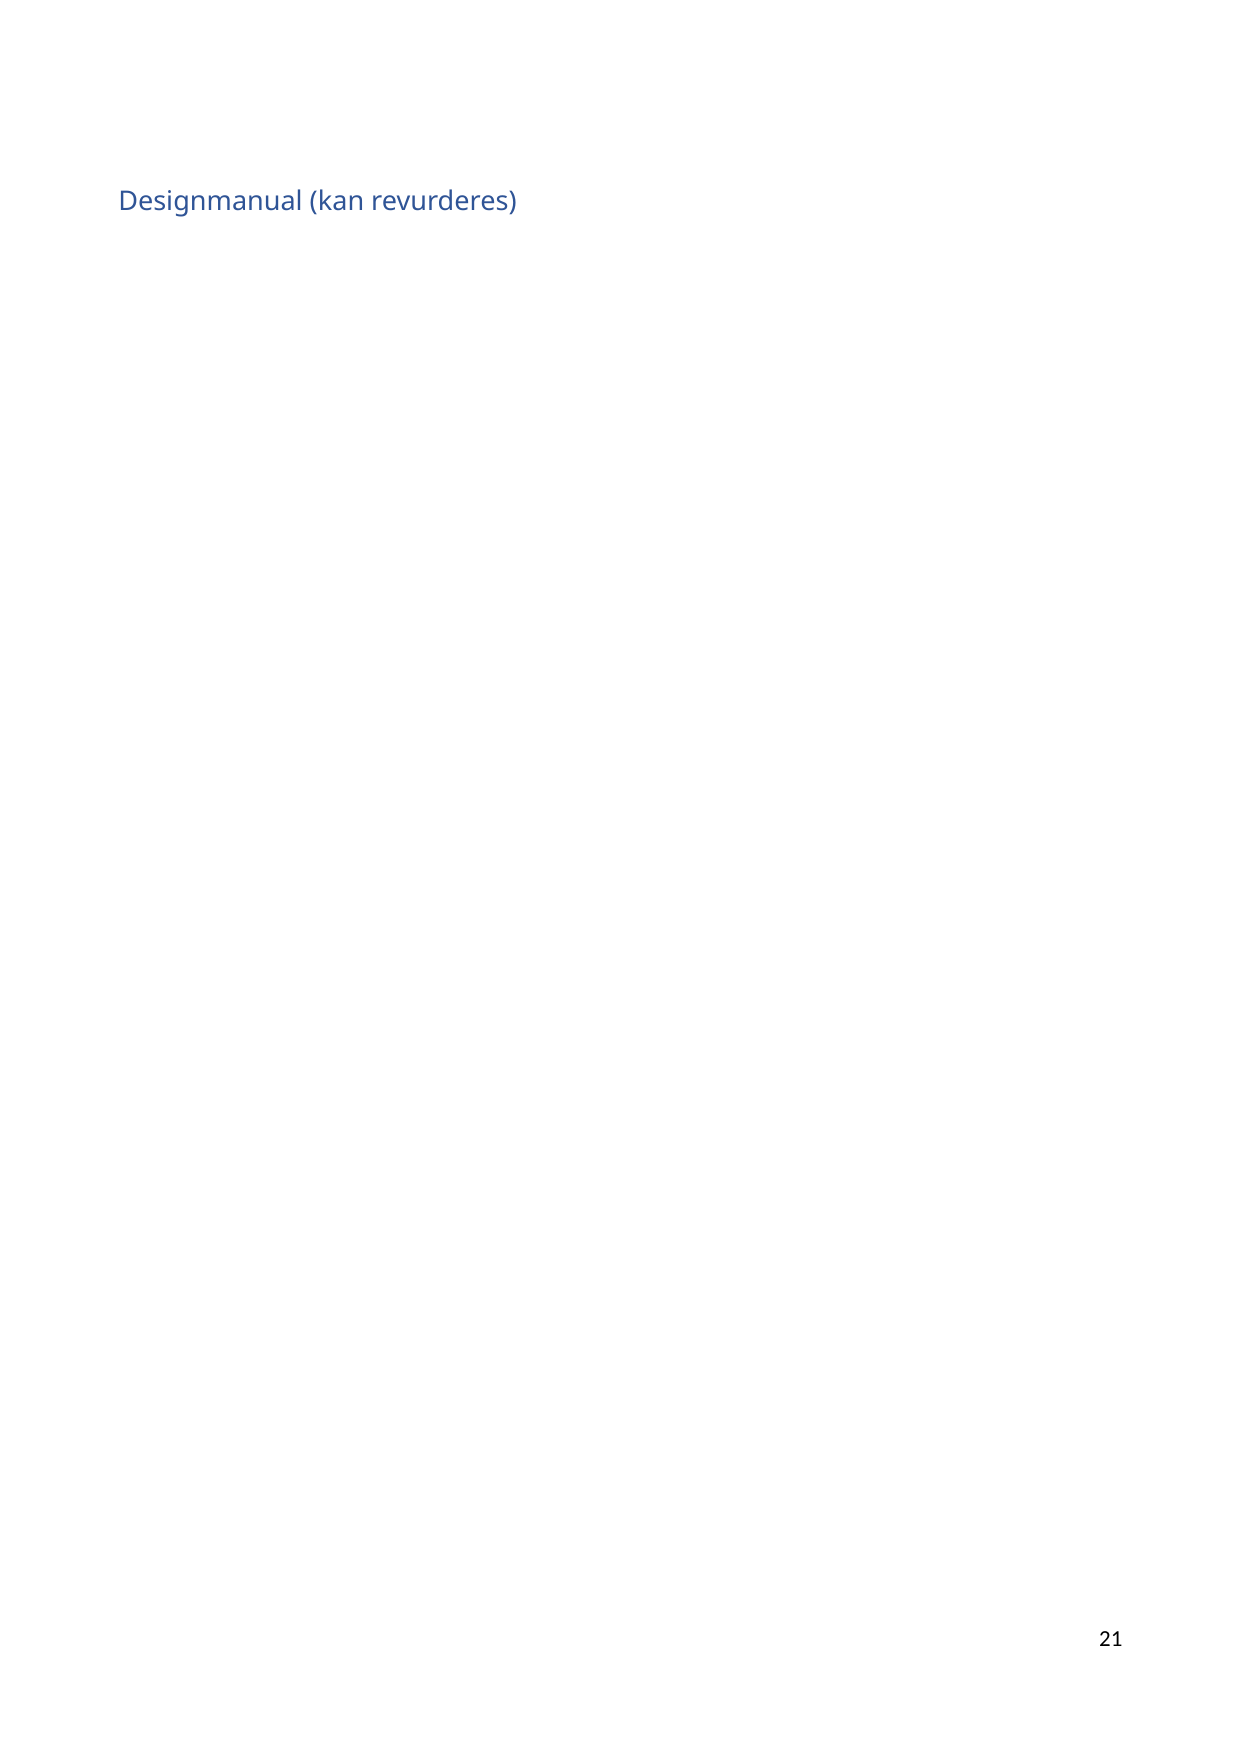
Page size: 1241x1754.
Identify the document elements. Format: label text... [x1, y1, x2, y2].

subtitle Designmanual (kan revurderes) [118, 181, 1122, 218]
